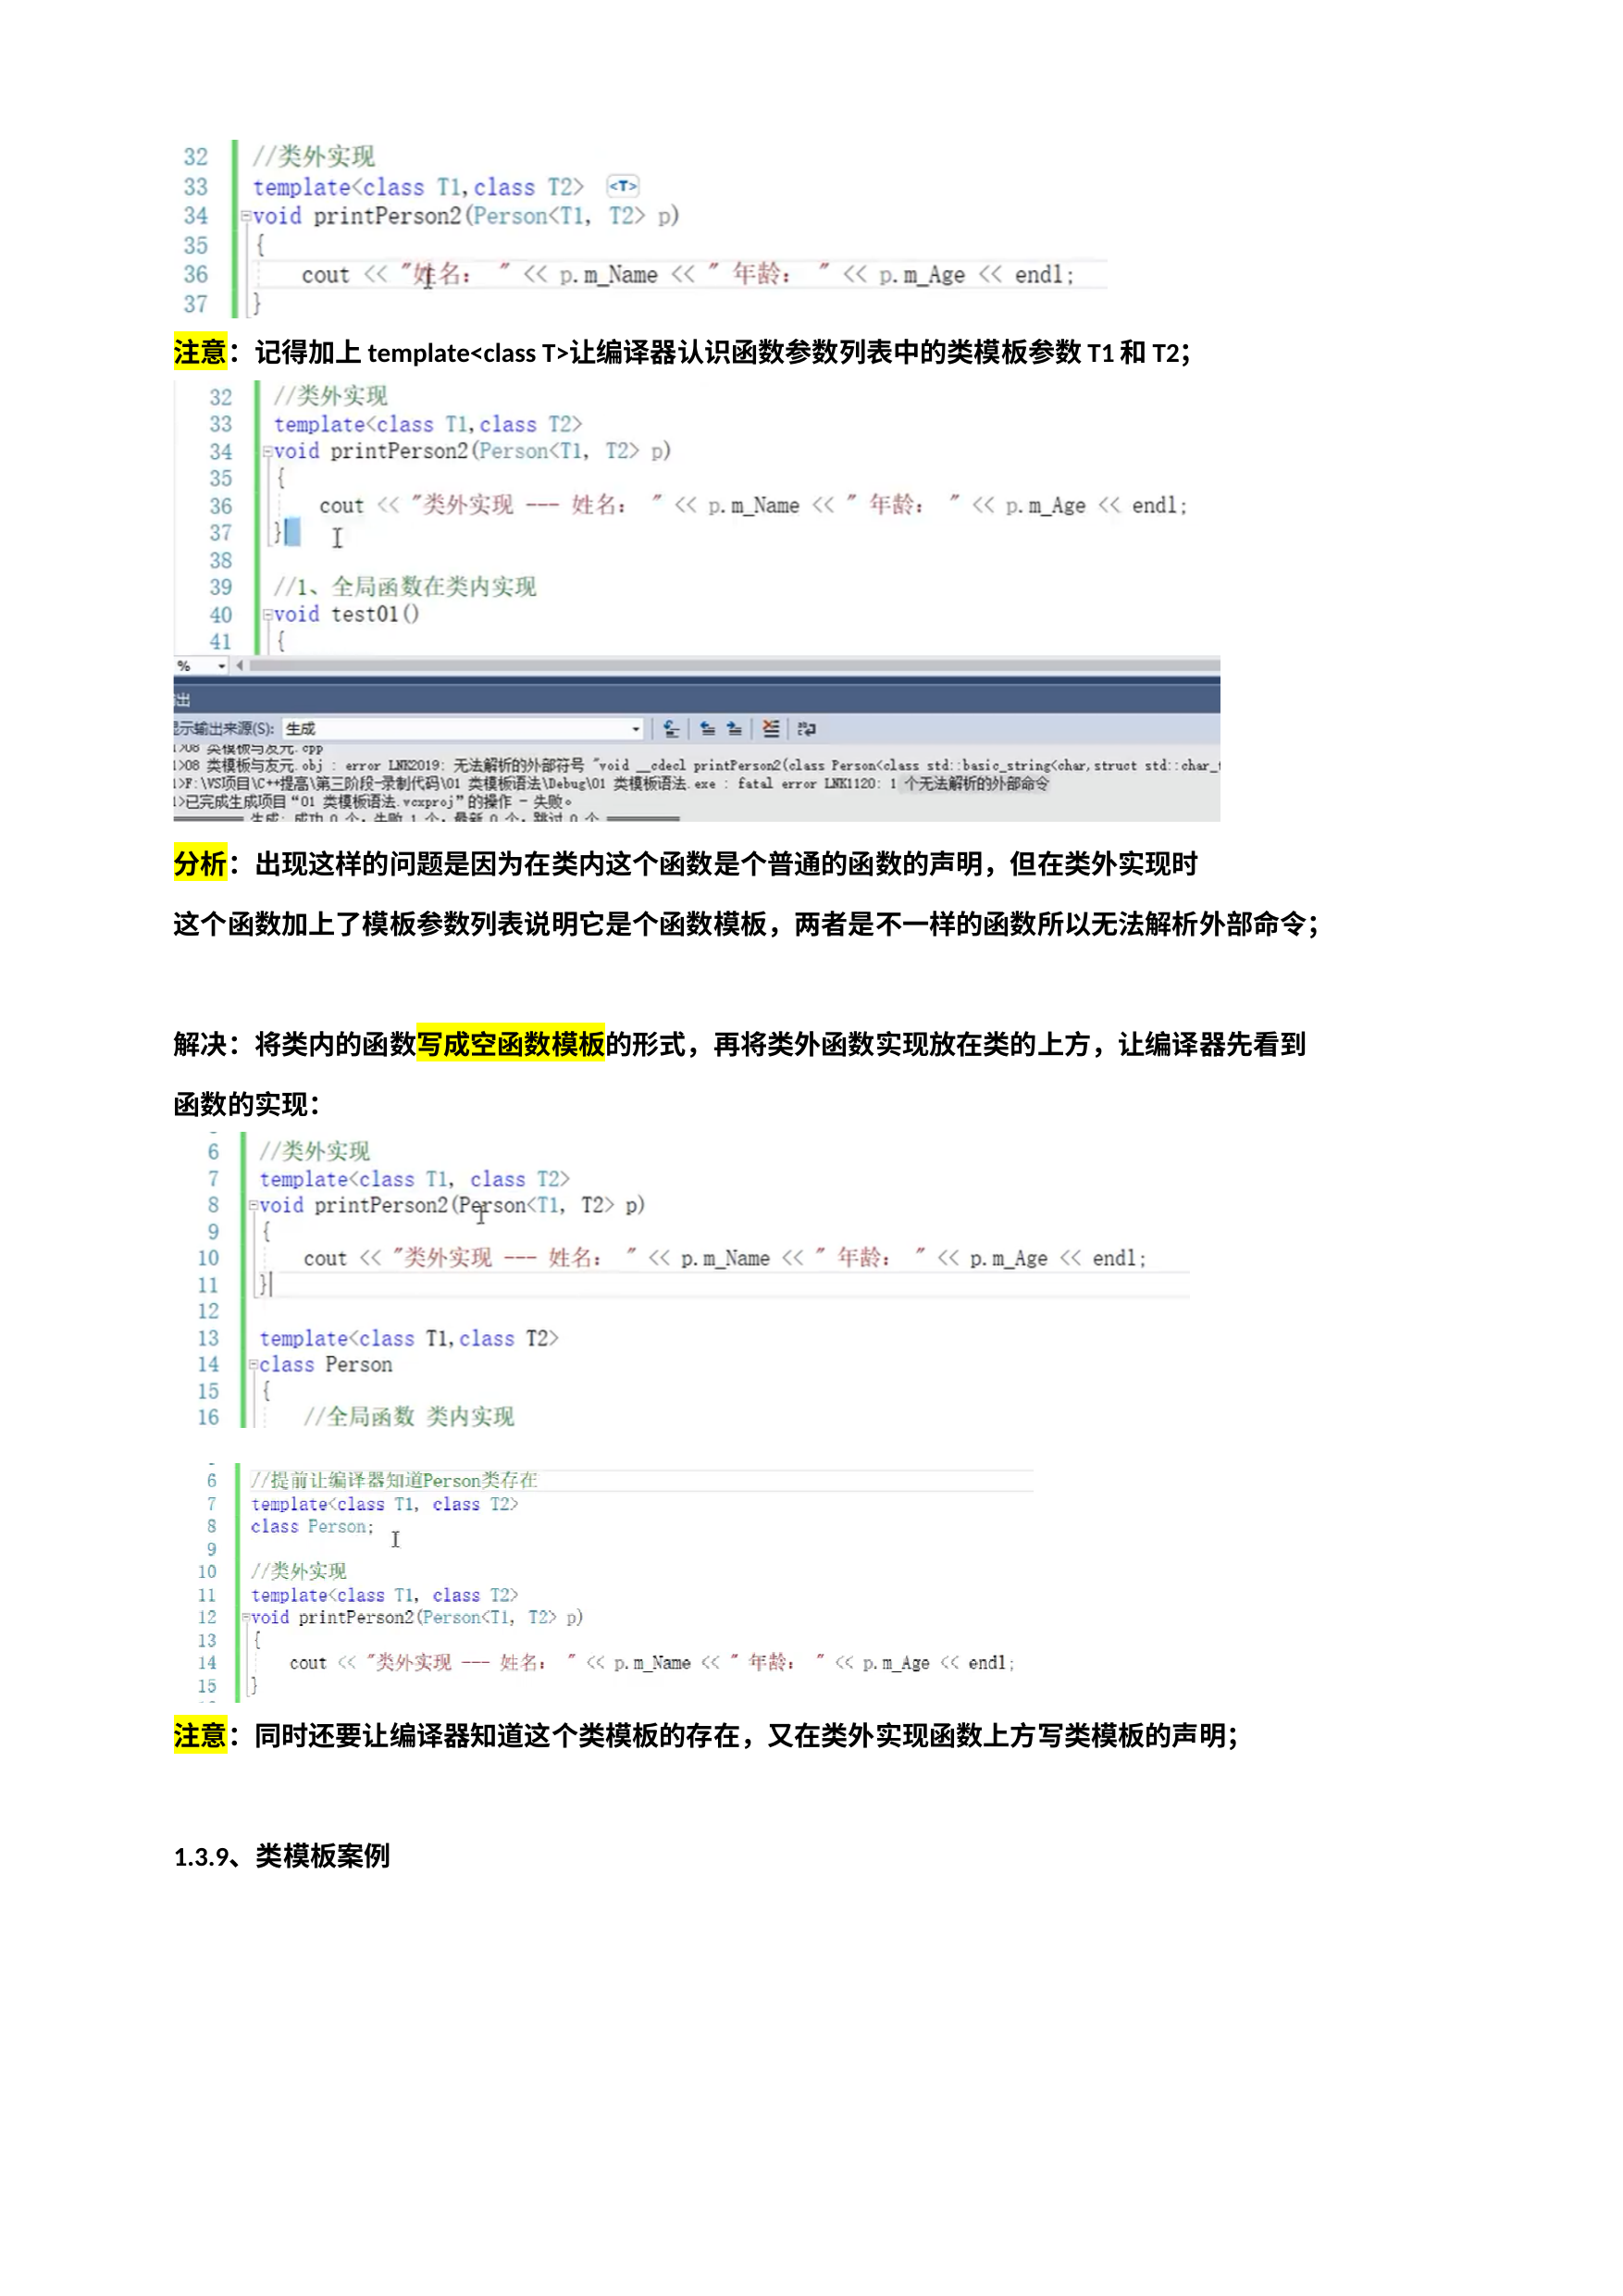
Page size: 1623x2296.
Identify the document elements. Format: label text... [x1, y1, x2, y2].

picture [173, 1463, 1035, 1703]
text 注意：记得加上template<class T>让编译器认识函数参数列表中的类模板参数T1和T2； [173, 320, 1449, 380]
picture [173, 1132, 1190, 1428]
text 解决：将类内的函数写成空函数模板的形式，再将类外函数实现放在类的上方，让编译器先看到 [173, 1012, 1449, 1073]
picture [173, 140, 1108, 318]
text 分析：出现这样的问题是因为在类内这个函数是个普通的函数的声明，但在类外实现时 [173, 832, 1449, 892]
picture [173, 380, 1220, 822]
text 注意：同时还要让编译器知道这个类模板的存在，又在类外实现函数上方写类模板的声明； [173, 1704, 1449, 1764]
text 函数的实现： [173, 1073, 1449, 1133]
text 1.3.9、类模板案例 [173, 1824, 1449, 1884]
text 这个函数加上了模板参数列表说明它是个函数模板，两者是不一样的函数所以无法解析外部命令； [173, 892, 1449, 952]
